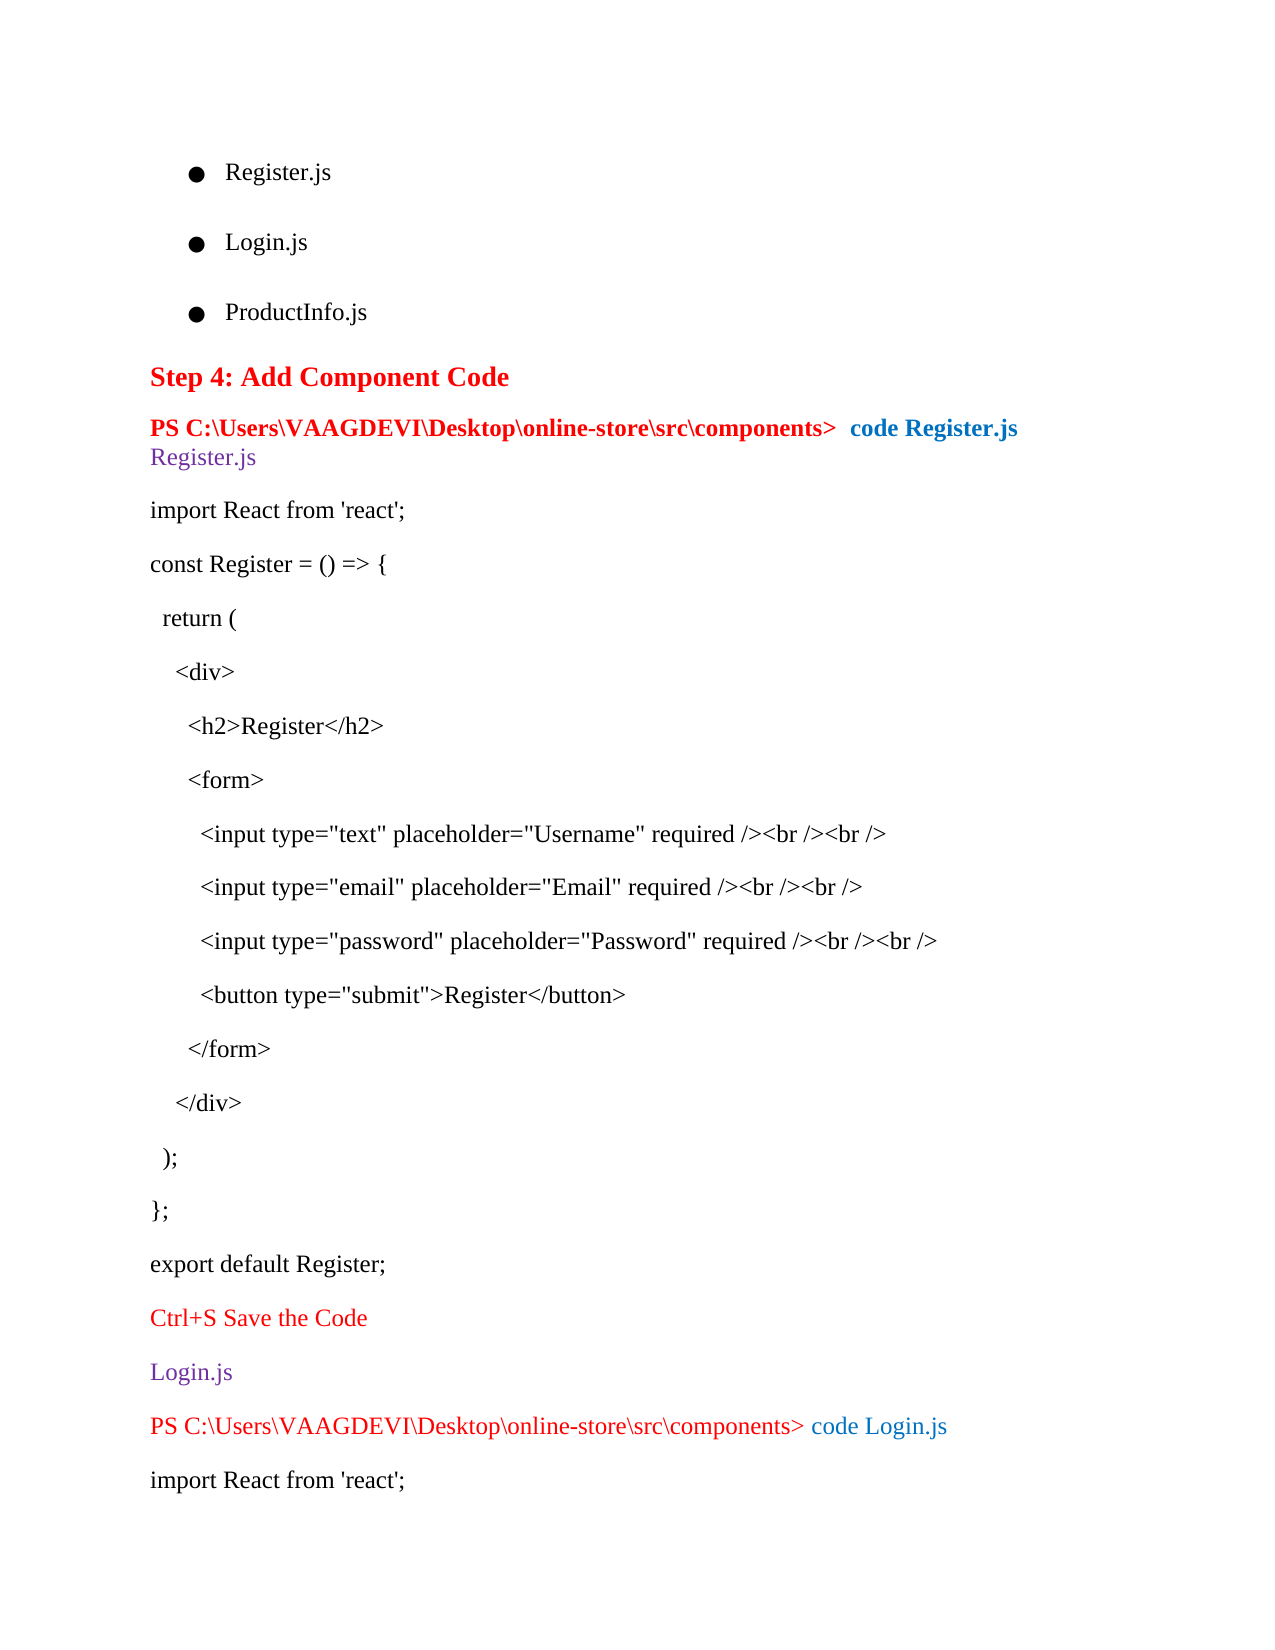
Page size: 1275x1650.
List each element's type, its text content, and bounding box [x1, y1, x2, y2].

subtitle Step 4: Add Component Code [150, 360, 1125, 392]
text </form> [150, 1034, 1125, 1063]
subtitle PS C:\Users\VAAGDEVI\Desktop\online-store\src\components> code Register.js [150, 413, 1125, 442]
text const Register = () => { [150, 549, 1125, 578]
text return ( [150, 603, 1125, 632]
text <button type="submit">Register</button> [150, 980, 1125, 1009]
text export default Register; [150, 1249, 1125, 1278]
text <h2>Register</h2> [150, 711, 1125, 740]
text Register.js [150, 442, 1125, 470]
text Login.js [150, 1357, 1125, 1386]
text Ctrl+S Save the Code [150, 1303, 1125, 1332]
text PS C:\Users\VAAGDEVI\Desktop\online-store\src\components> code Login.js [150, 1411, 1125, 1440]
text <input type="password" placeholder="Password" required /><br /><br /> [150, 926, 1125, 955]
text <div> [150, 657, 1125, 686]
list Register.js [187, 150, 1125, 193]
text }; [150, 1196, 1125, 1224]
list ProductInfo.js [187, 290, 1125, 332]
text <form> [150, 765, 1125, 793]
text import React from 'react'; [150, 496, 1125, 524]
list Login.js [187, 220, 1125, 263]
text <input type="email" placeholder="Email" required /><br /><br /> [150, 872, 1125, 901]
text import React from 'react'; [150, 1465, 1125, 1494]
text </div> [150, 1088, 1125, 1117]
text ); [150, 1142, 1125, 1171]
text <input type="text" placeholder="Username" required /><br /><br /> [150, 819, 1125, 847]
